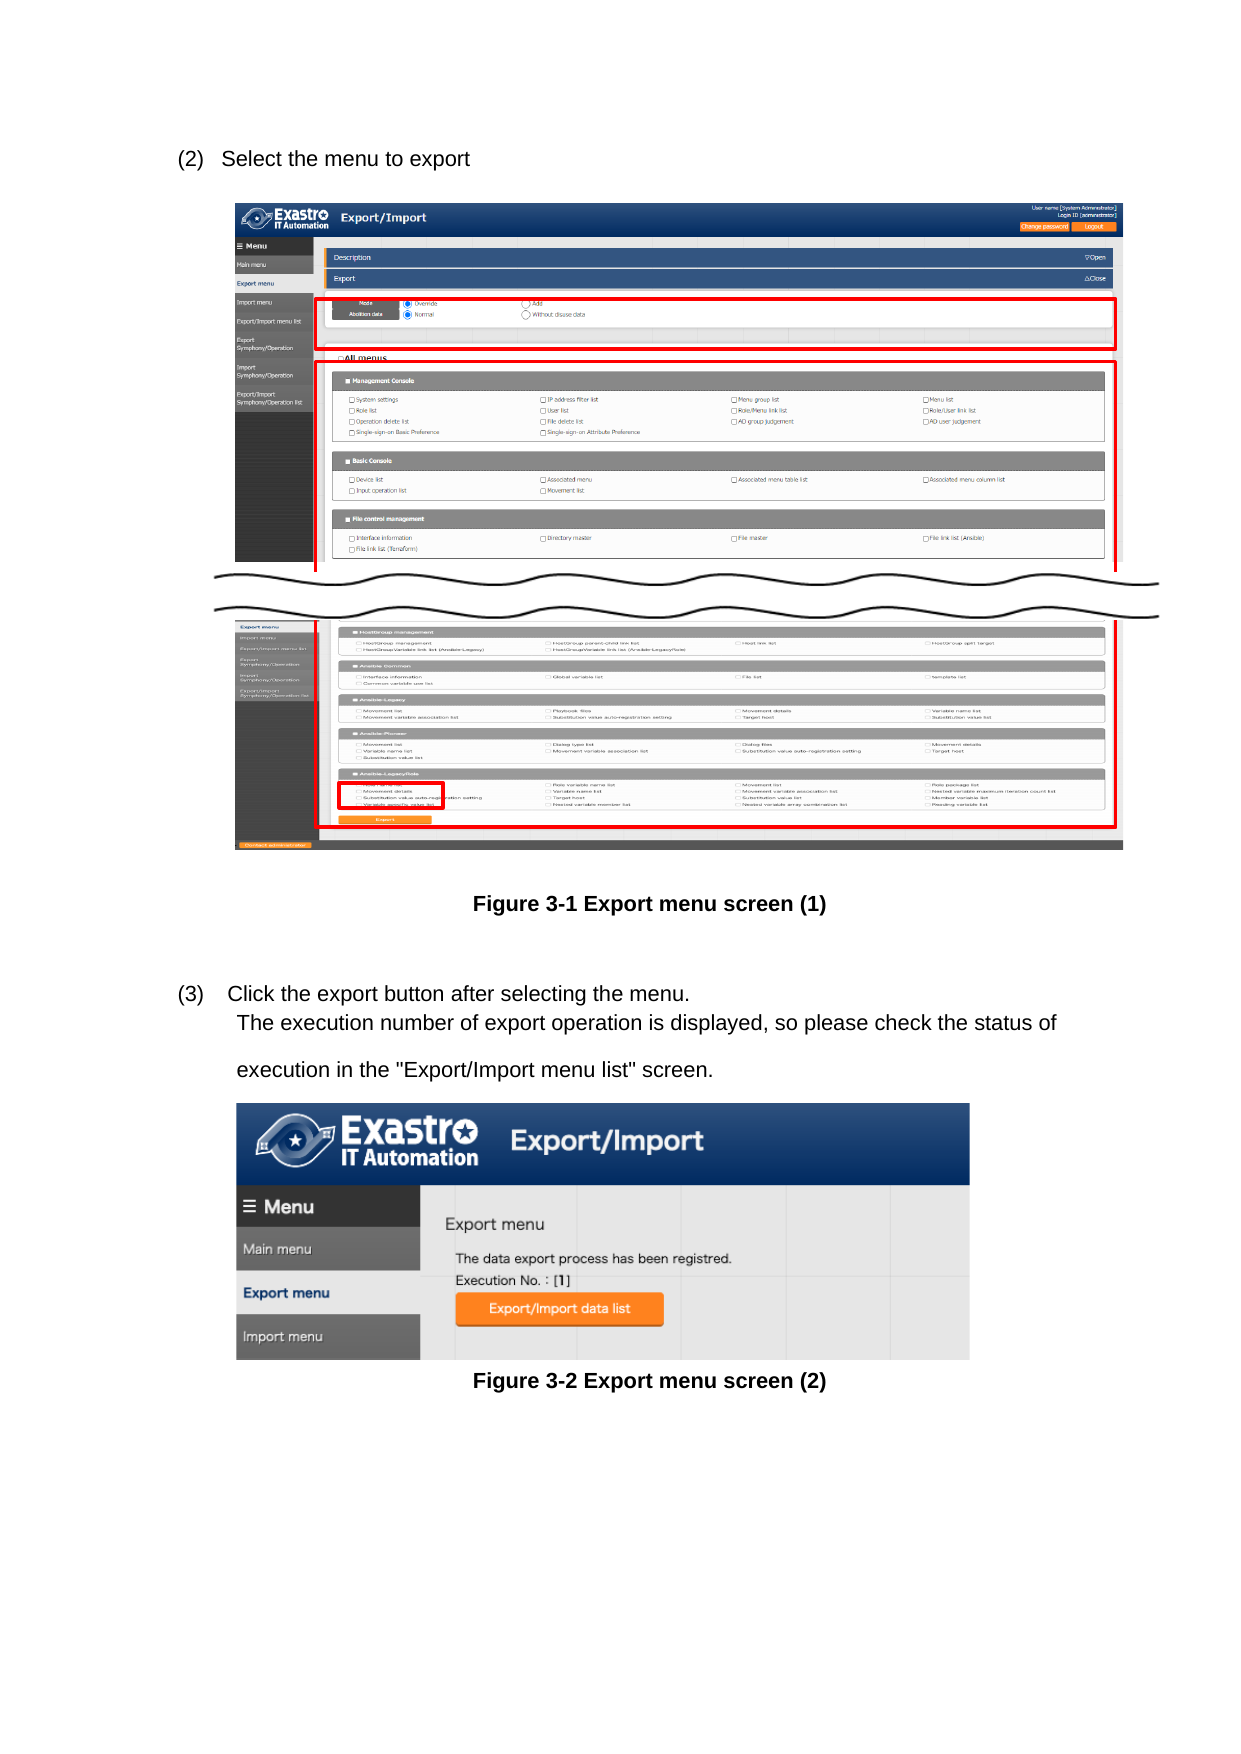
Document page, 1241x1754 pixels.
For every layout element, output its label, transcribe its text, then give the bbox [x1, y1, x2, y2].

picture [236, 1103, 970, 1360]
text The execution number of export operation is displayed, so please check the status of execution in the "Export/Import menu list" screen. [236, 1008, 1152, 1097]
list Click the export button after selecting the menu. [177, 978, 1152, 1008]
text Figure 3-2 Export menu screen (2) [148, 1365, 1152, 1395]
list Select the menu to export [177, 144, 1152, 174]
picture [174, 572, 1200, 850]
picture [235, 203, 1124, 562]
text Figure 3-1 Export menu screen (1) [148, 889, 1152, 918]
picture [317, 363, 1114, 562]
